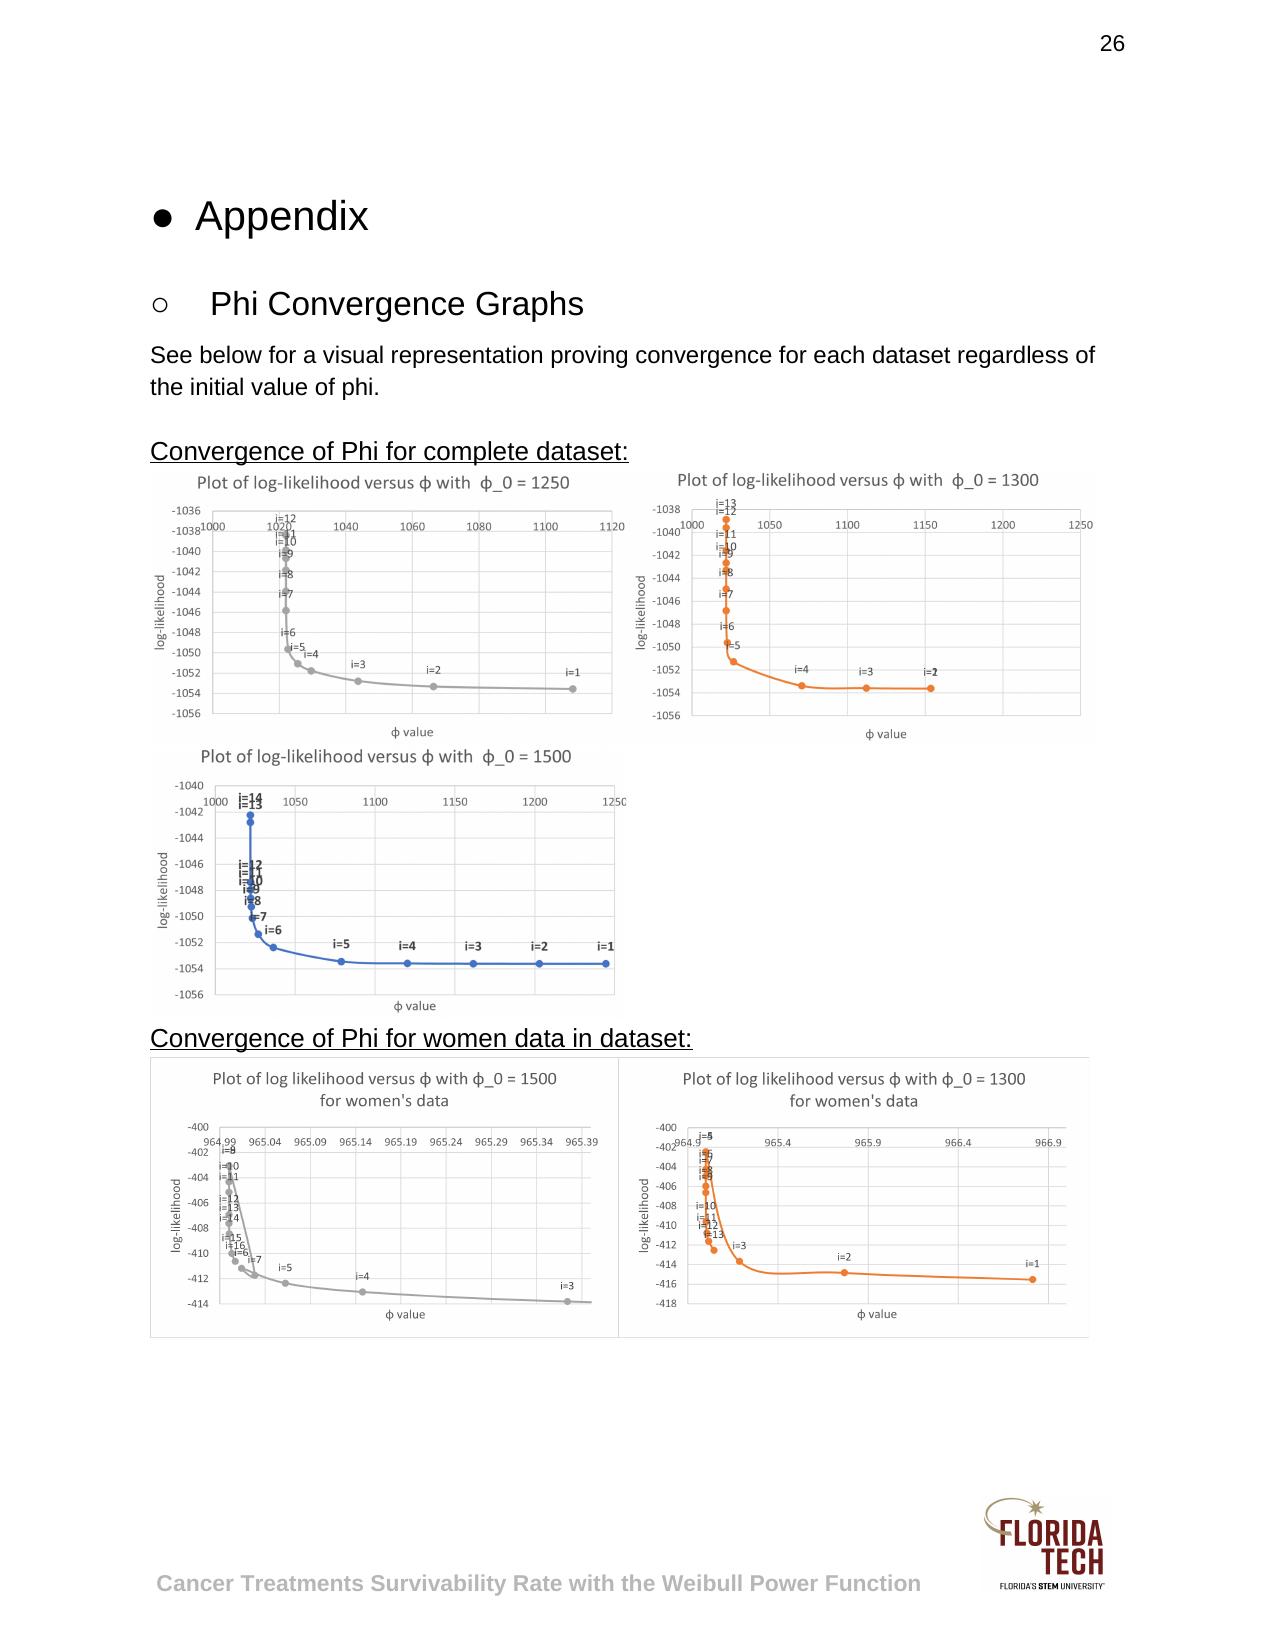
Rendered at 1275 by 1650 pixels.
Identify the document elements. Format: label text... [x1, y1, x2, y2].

picture [150, 749, 627, 1019]
text Convergence of Phi for complete dataset: [150, 436, 1125, 466]
text See below for a visual representation proving convergence for each dataset regardless of the initial value of phi. [150, 341, 1125, 400]
text Convergence of Phi for women data in dataset: [150, 1023, 1125, 1053]
picture [150, 470, 1096, 746]
subtitle Appendix [150, 192, 1125, 239]
picture [981, 1495, 1113, 1592]
picture [150, 1057, 1090, 1338]
subtitle Phi Convergence Graphs [150, 284, 1125, 323]
